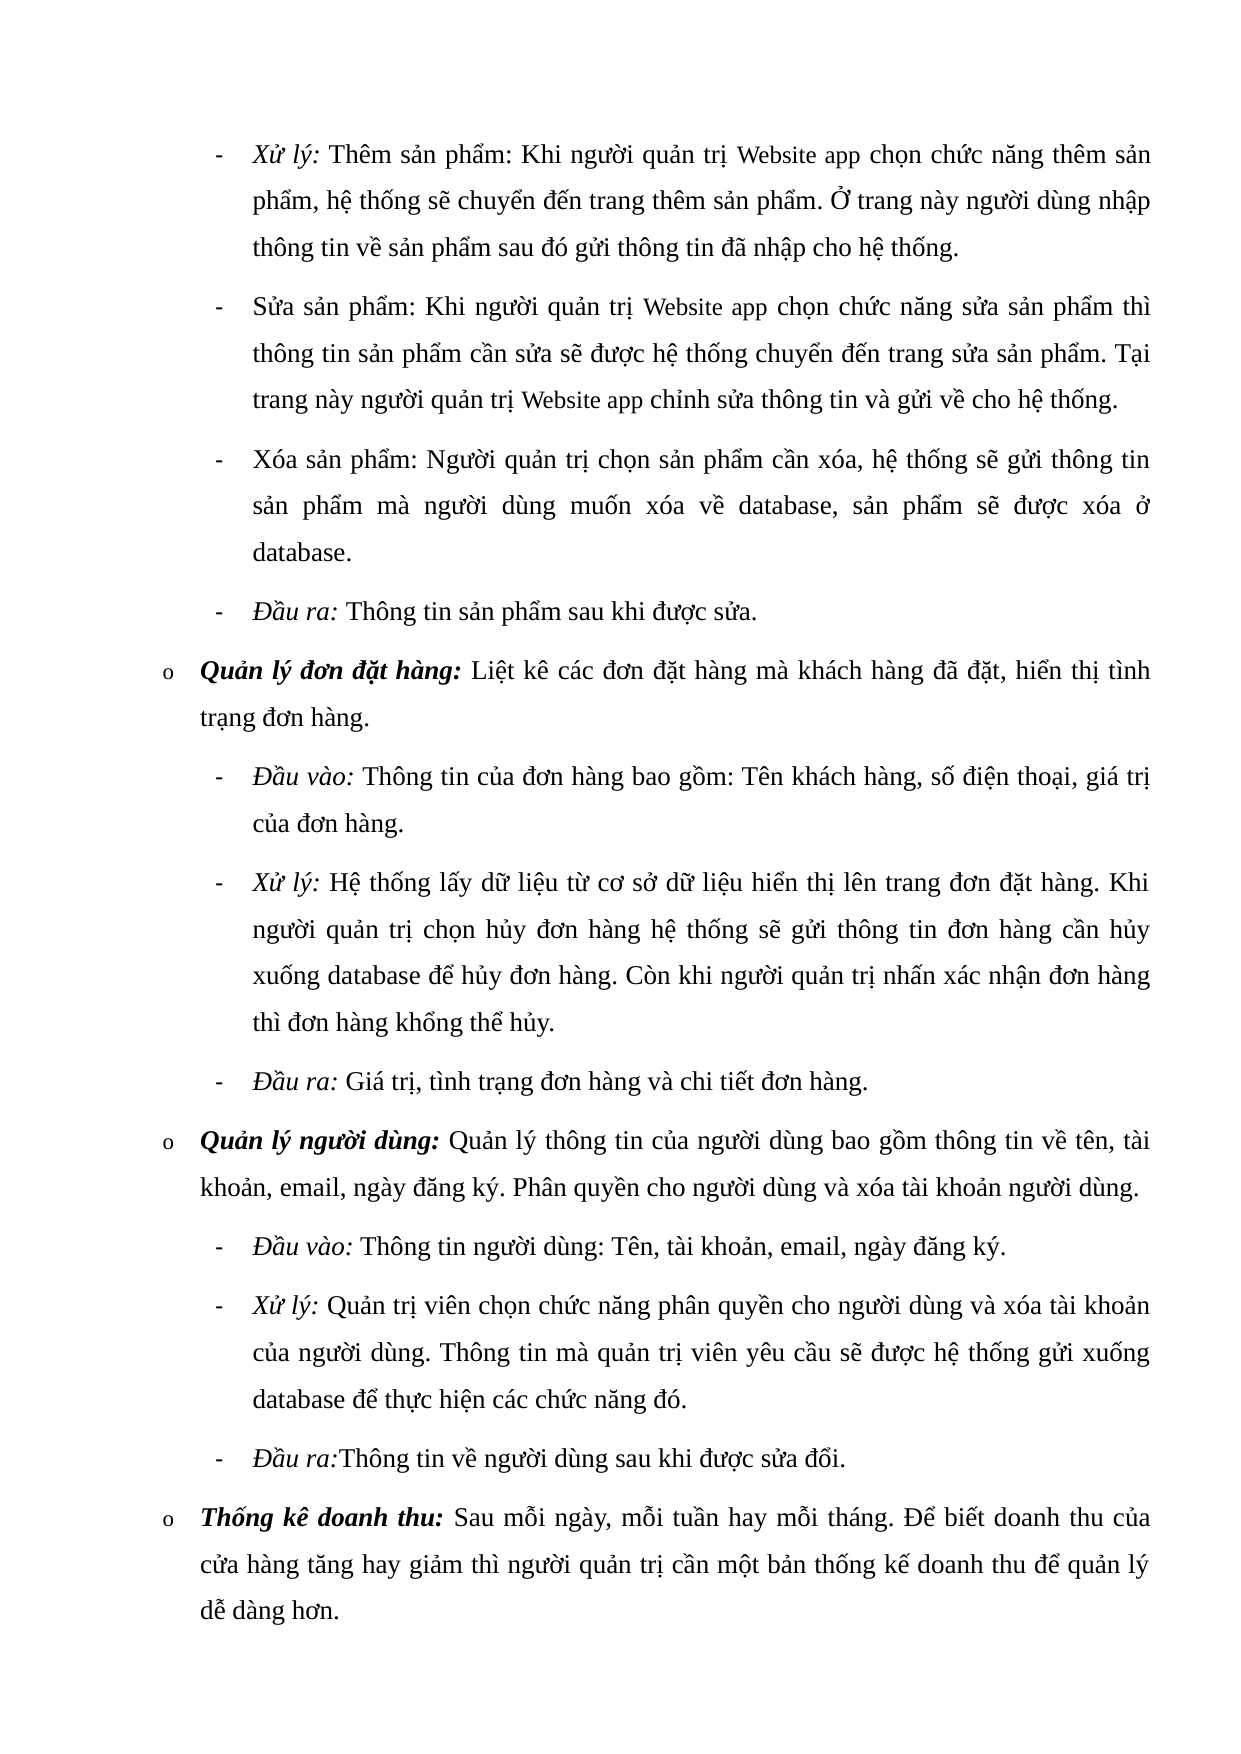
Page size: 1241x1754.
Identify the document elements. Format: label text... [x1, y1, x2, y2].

list Xử lý: Thêm sản phẩm: Khi người quản trị Website app chọn chức năng thêm sản phẩm, hệ thống sẽ chuyển đến trang thêm sản phẩm. Ở trang này người dùng nhập thông tin về sản phẩm sau đó gửi thông tin đã nhập cho hệ thống. [215, 138, 1152, 262]
list Xóa sản phẩm: Người quản trị chọn sản phẩm cần xóa, hệ thống sẽ gửi thông tin sản phẩm mà người dùng muốn xóa về database, sản phẩm sẽ được xóa ở database. [215, 443, 1152, 567]
list Đầu vào: Thông tin người dùng: Tên, tài khoản, email, ngày đăng ký. [215, 1230, 1152, 1261]
list Đầu vào: Thông tin của đơn hàng bao gồm: Tên khách hàng, số điện thoại, giá trị của đơn hàng. [215, 760, 1152, 838]
list Sửa sản phẩm: Khi người quản trị Website app chọn chức năng sửa sản phẩm thì thông tin sản phẩm cần sửa sẽ được hệ thống chuyển đến trang sửa sản phẩm. Tại trang này người quản trị Website app chỉnh sửa thông tin và gửi về cho hệ thống. [215, 290, 1152, 415]
list Thống kê doanh thu: Sau mỗi ngày, mỗi tuần hay mỗi tháng. Để biết doanh thu của cửa hàng tăng hay giảm thì người quản trị cần một bản thống kế doanh thu để quản lý dễ dàng hơn. [162, 1501, 1152, 1626]
list Quản lý đơn đặt hàng: Liệt kê các đơn đặt hàng mà khách hàng đã đặt, hiển thị tình trạng đơn hàng. [162, 654, 1152, 732]
list Đầu ra: Thông tin sản phẩm sau khi được sửa. [215, 595, 1152, 626]
list Xử lý: Hệ thống lấy dữ liệu từ cơ sở dữ liệu hiển thị lên trang đơn đặt hàng. Khi người quản trị chọn hủy đơn hàng hệ thống sẽ gửi thông tin đơn hàng cần hủy xuống database để hủy đơn hàng. Còn khi người quản trị nhấn xác nhận đơn hàng thì đơn hàng khổng thể hủy. [215, 866, 1152, 1037]
list Xử lý: Quản trị viên chọn chức năng phân quyền cho người dùng và xóa tài khoản của người dùng. Thông tin mà quản trị viên yêu cầu sẽ được hệ thống gửi xuống database để thực hiện các chức năng đó. [215, 1289, 1152, 1414]
list Đầu ra:Thông tin về người dùng sau khi được sửa đổi. [215, 1442, 1152, 1473]
list Đầu ra: Giá trị, tình trạng đơn hàng và chi tiết đơn hàng. [215, 1065, 1152, 1096]
list Quản lý người dùng: Quản lý thông tin của người dùng bao gồm thông tin về tên, tài khoản, email, ngày đăng ký. Phân quyền cho người dùng và xóa tài khoản người dùng. [162, 1124, 1152, 1202]
